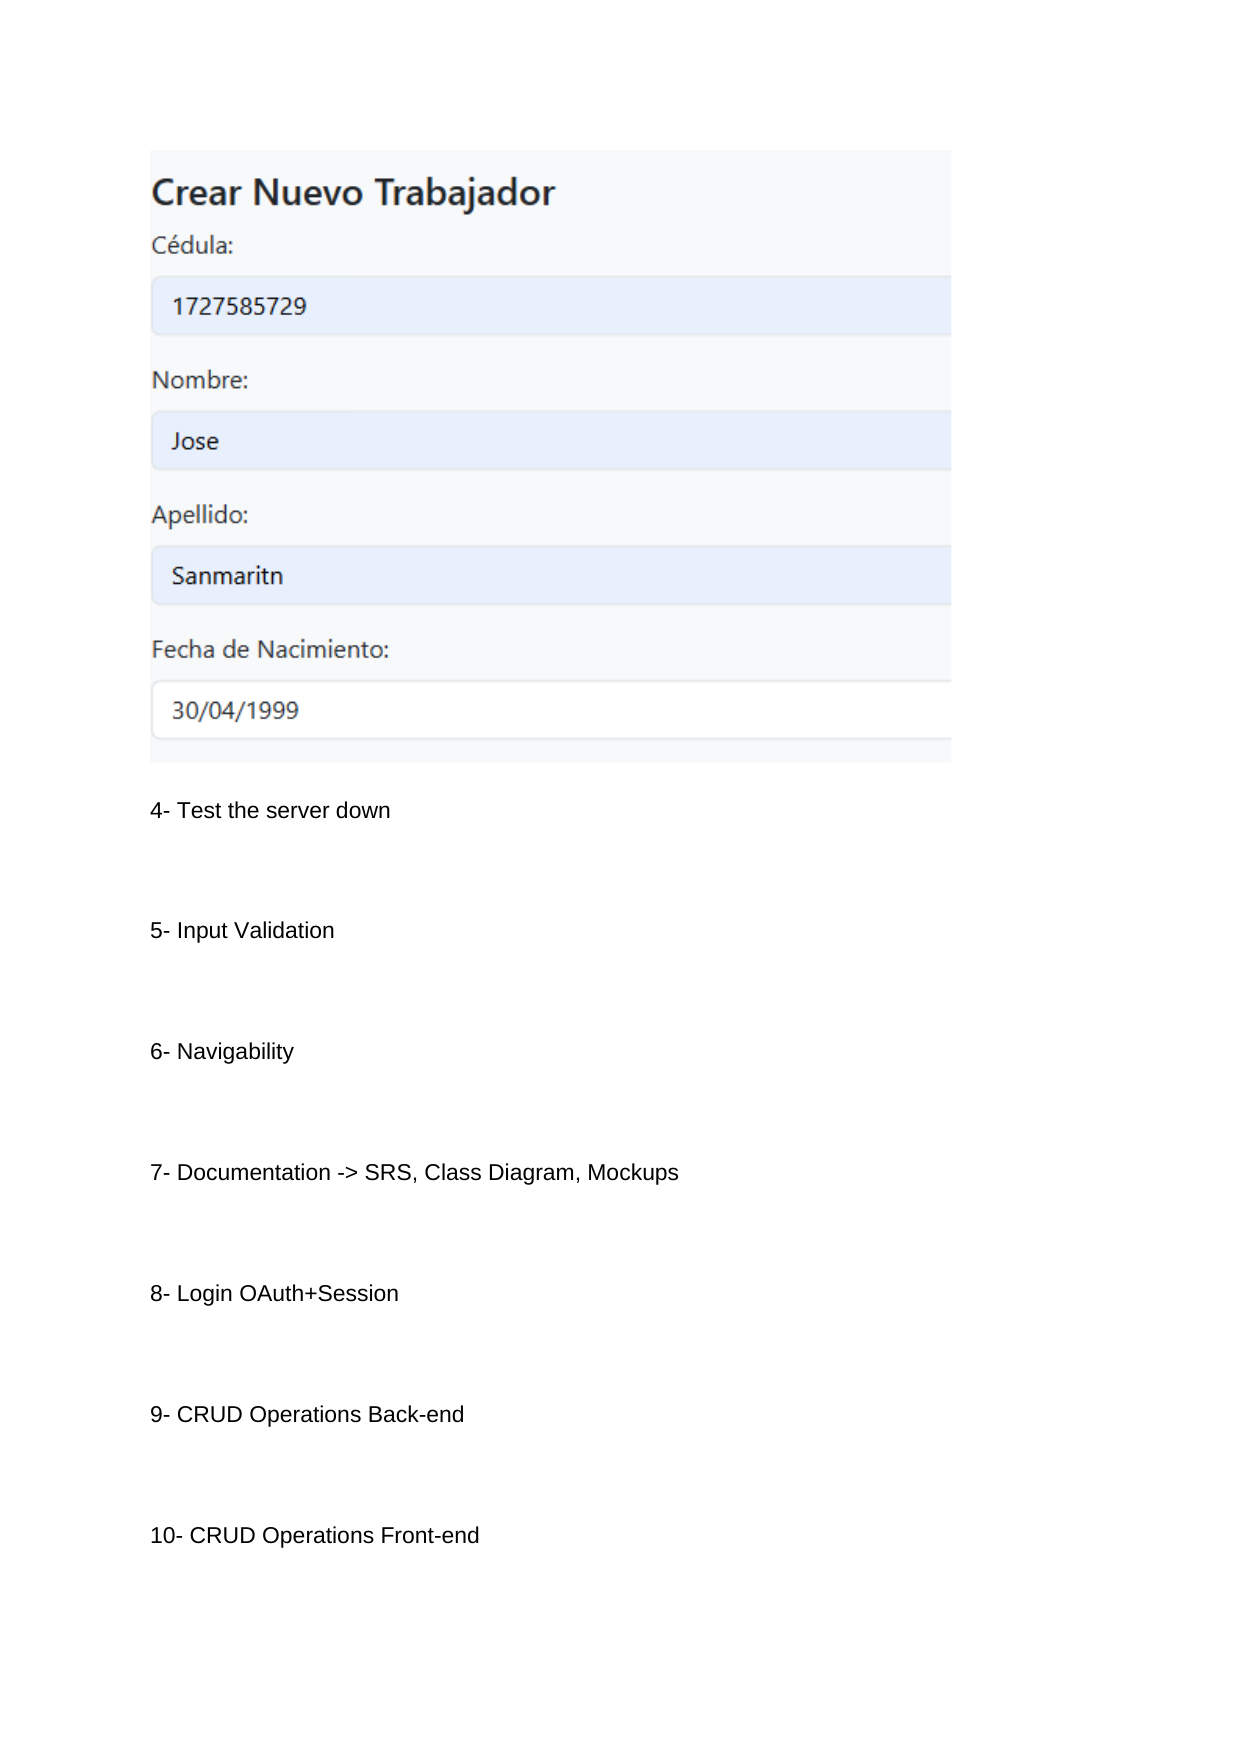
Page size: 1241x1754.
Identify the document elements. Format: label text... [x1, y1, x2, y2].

text 7- Documentation -> SRS, Class Diagram, Mockups [150, 1159, 1090, 1185]
text 10- CRUD Operations Front-end [150, 1522, 1090, 1548]
picture [150, 150, 952, 763]
text 8- Login OAuth+Session [150, 1280, 1090, 1306]
text 4- Test the server down [150, 797, 1090, 823]
text 5- Input Validation [150, 917, 1090, 944]
text 6- Navigability [150, 1038, 1090, 1064]
text 9- CRUD Operations Back-end [150, 1401, 1090, 1427]
